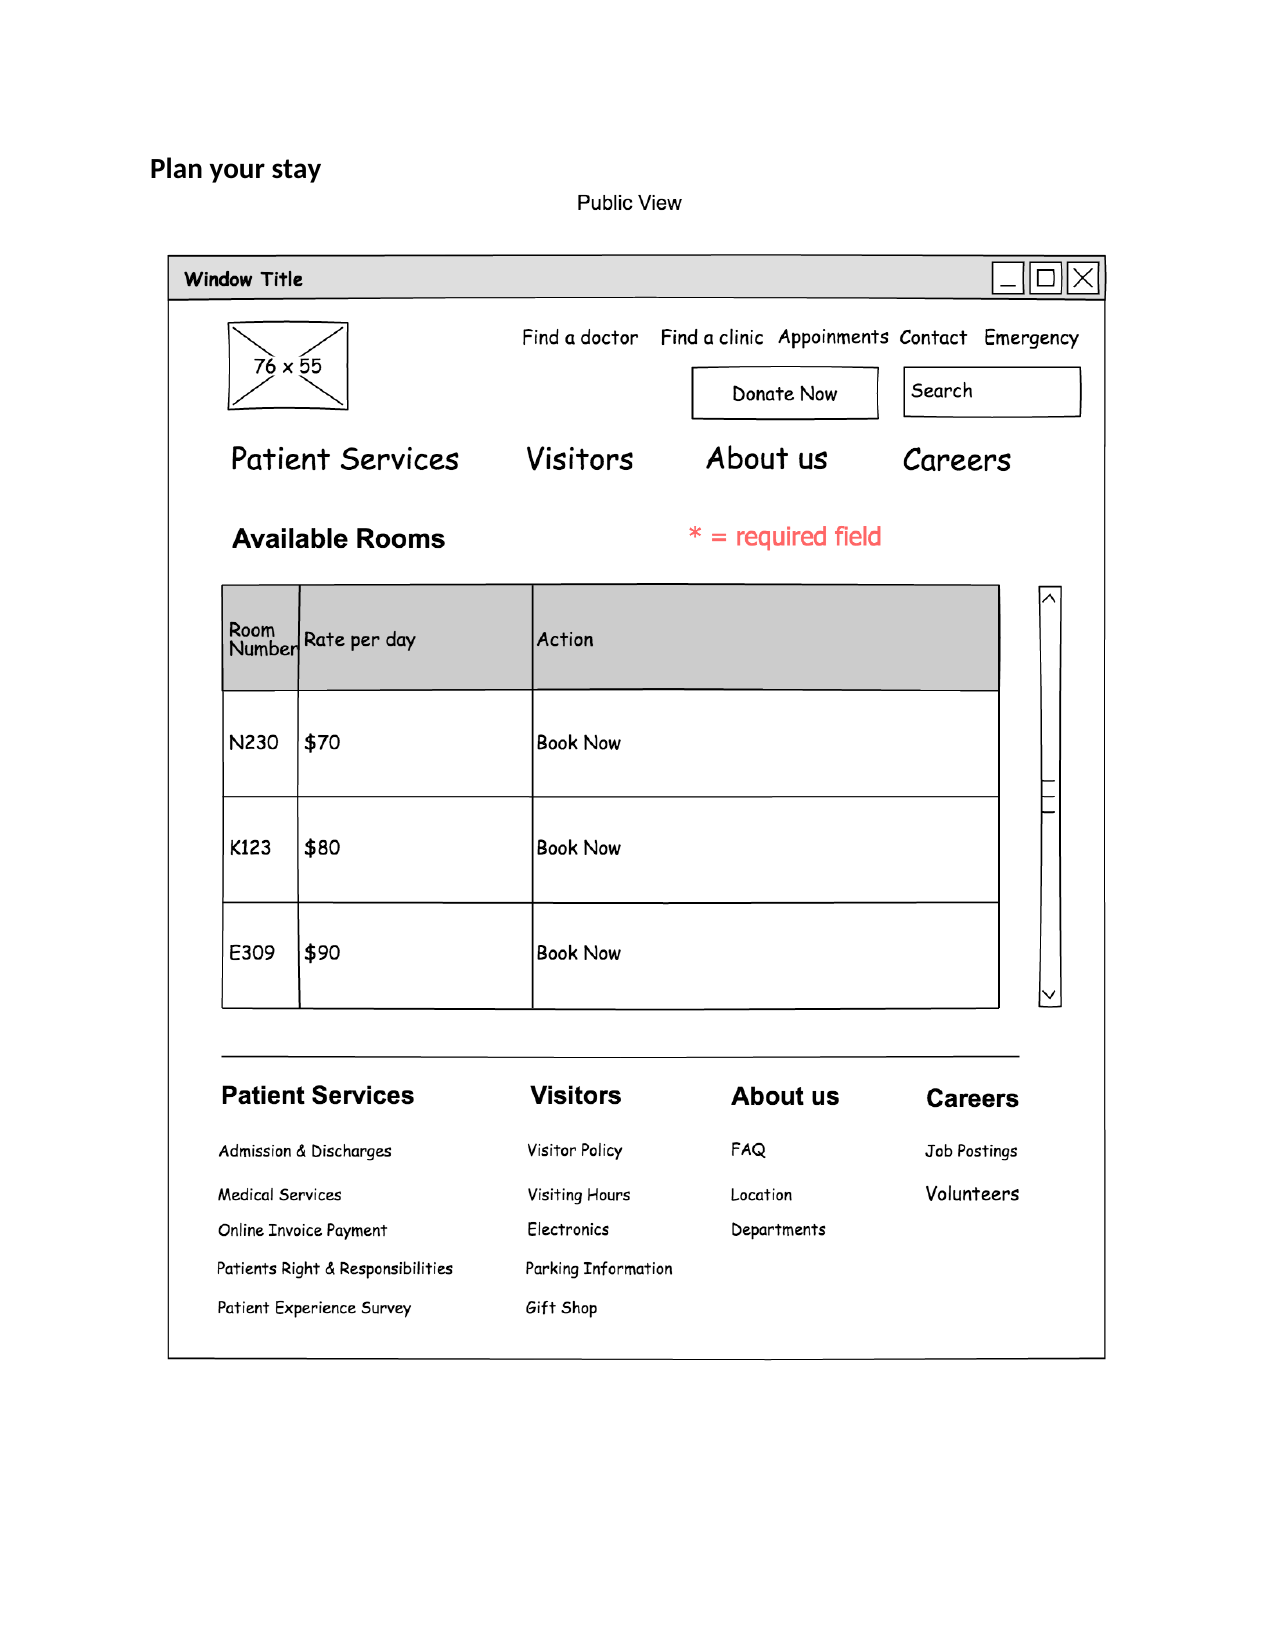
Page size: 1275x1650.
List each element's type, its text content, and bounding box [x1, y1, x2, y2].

text Plan your stay [150, 150, 1125, 186]
picture [150, 185, 1123, 1378]
